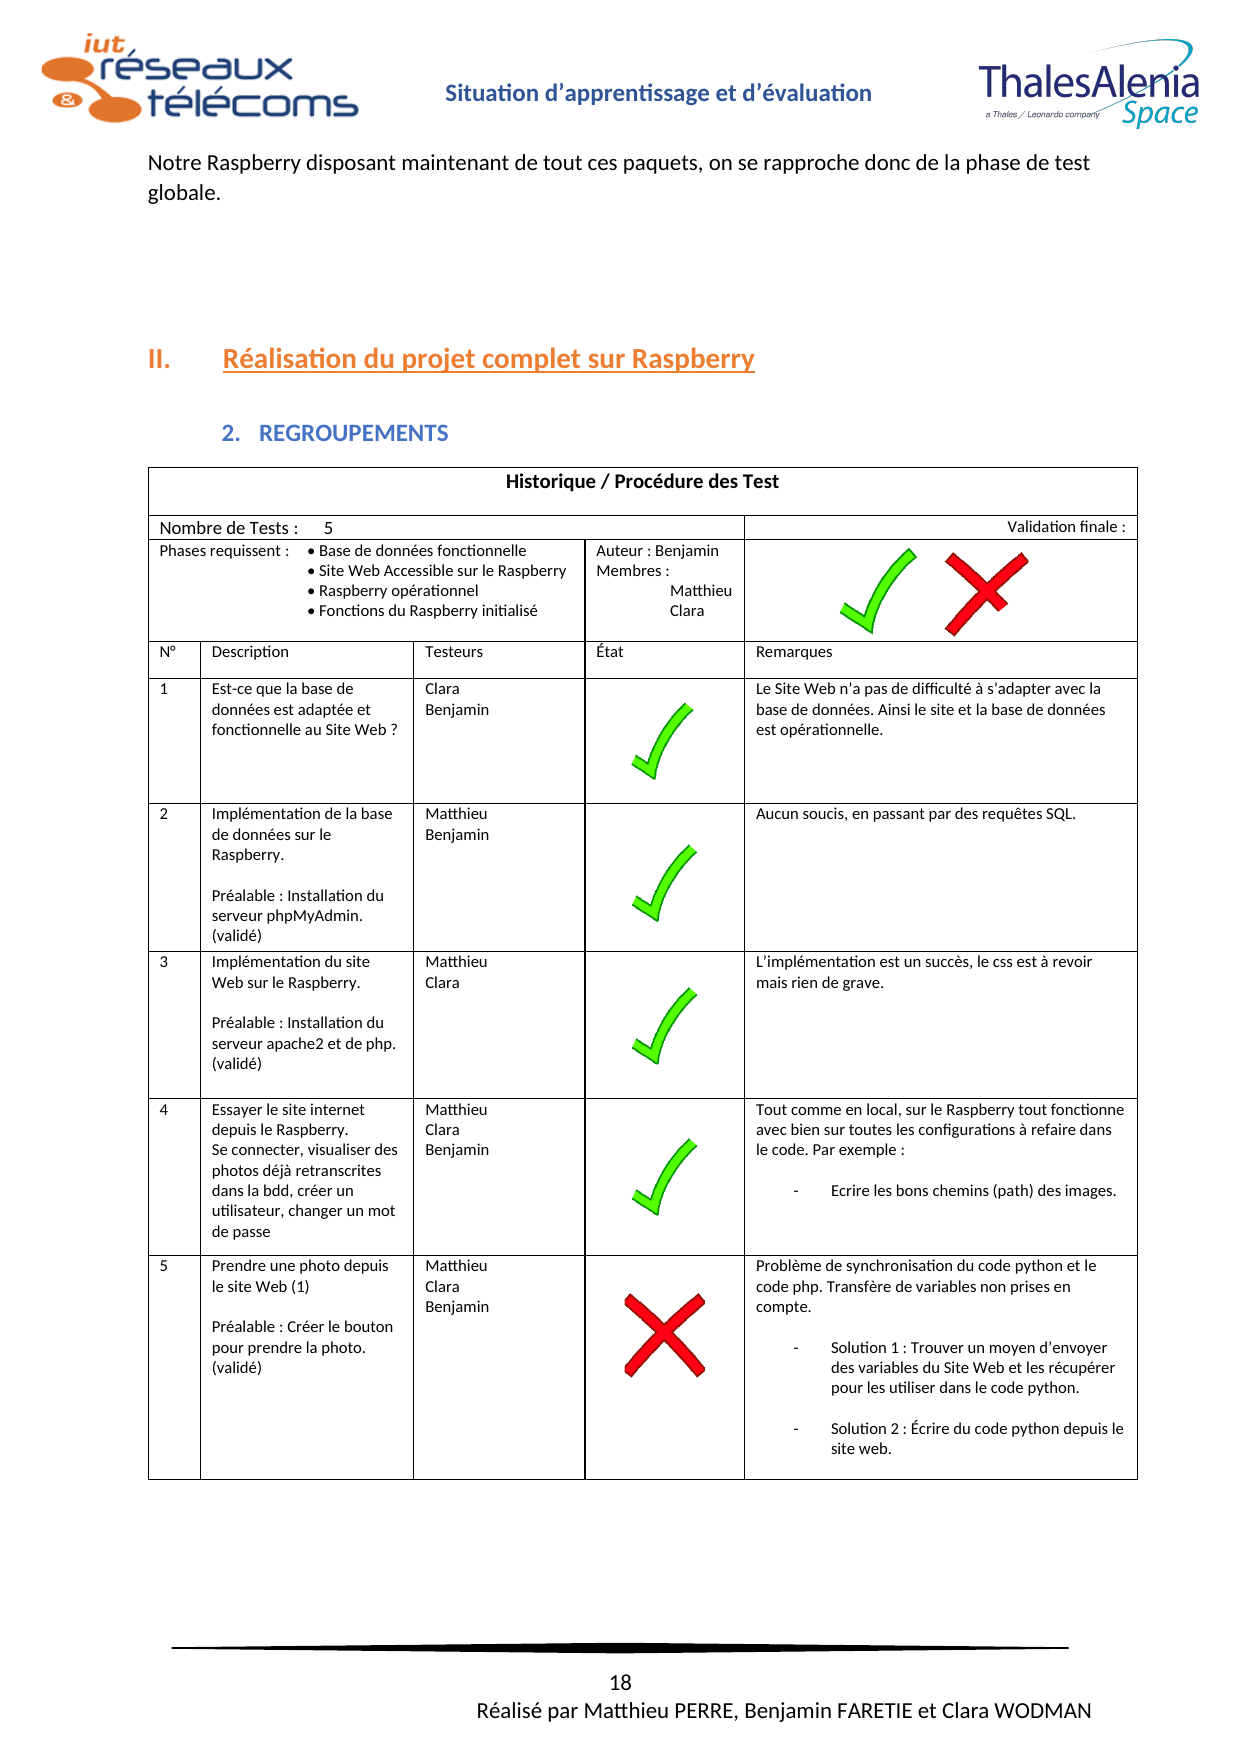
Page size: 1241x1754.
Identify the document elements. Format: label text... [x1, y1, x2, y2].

table_cell 4 [149, 1099, 200, 1255]
picture [41, 33, 359, 123]
table_cell Essayer le site internet depuis le Raspberry. Se connecter, visualiser des photos déjà retranscrites dans la bdd, créer un utilisateur, changer un mot de passe [201, 1099, 413, 1255]
picture [978, 39, 1199, 129]
table_cell Est-ce que la base de données est adaptée et fonctionnelle au Site Web ? [201, 679, 413, 803]
list Réalisation du projet complet sur Raspberry [148, 340, 1093, 376]
table_cell Validation finale : [745, 516, 1137, 539]
list REGROUPEMENTS [221, 417, 1093, 448]
table_cell État [586, 642, 744, 677]
picture [618, 1130, 710, 1223]
table_cell [586, 952, 744, 1098]
table_cell Testeurs [414, 642, 584, 677]
table_cell Aucun soucis, en passant par des requêtes SQL. [745, 804, 1137, 951]
picture [615, 694, 708, 787]
text Notre Raspberry disposant maintenant de tout ces paquets, on se rapproche donc de la phase de test globale. [148, 148, 1093, 206]
table_cell Implémentation du site Web sur le Raspberry. Préalable : Installation du serveur apache2 et de php. (validé) [201, 952, 413, 1098]
picture [619, 1284, 706, 1382]
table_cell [414, 1256, 584, 1479]
table_cell Clara Benjamin [414, 679, 584, 803]
table_cell Matthieu Clara Benjamin [414, 1099, 584, 1255]
table_cell N° [149, 642, 200, 677]
table_cell [745, 540, 1137, 641]
table_cell Phases requissent : • Base de données fonctionnelle • Site Web Accessible sur le Raspberry • Raspberry opérationnel • Fonctions du Raspberry initialisé [149, 540, 584, 641]
table_cell Matthieu Clara [414, 952, 584, 1098]
table_cell L’implémentation est un succès, le css est à revoir mais rien de grave. [745, 952, 1137, 1098]
table_cell Nombre de Tests : 5 [149, 516, 744, 539]
table_header Historique / Procédure des Test [149, 468, 1137, 515]
picture [834, 546, 1029, 641]
table_cell 2 [149, 804, 200, 951]
table_cell 3 [149, 952, 200, 1098]
table_cell [586, 679, 744, 803]
table_cell Problème de synchronisation du code python et le code php. Transfère de variables non prises en compte. Solution 1 : Trouver un moyen d’envoyer des variables du Site Web et les récupérer pour les utiliser dans le code python. Solution 2 : Écrire du code python depuis le site web. [745, 1256, 1137, 1479]
table_cell Auteur : Benjamin Membres : Matthieu Clara [586, 540, 744, 641]
picture [618, 836, 710, 929]
table_cell 5 [149, 1256, 200, 1479]
picture [1142, 110, 1149, 120]
table_cell Implémentation de la base de données sur le Raspberry. Préalable : Installation du serveur phpMyAdmin. (validé) [201, 804, 413, 951]
table_cell Prendre une photo depuis le site Web (1) Préalable : Créer le bouton pour prendre la photo. (validé) [201, 1256, 413, 1479]
picture [618, 979, 710, 1072]
table_cell [586, 1099, 744, 1255]
table_cell [586, 1256, 744, 1479]
table_cell Description [201, 642, 413, 677]
table_cell Matthieu Benjamin [414, 804, 584, 951]
table_cell Remarques [745, 642, 1137, 677]
table_cell [586, 804, 744, 951]
table_cell Tout comme en local, sur le Raspberry tout fonctionne avec bien sur toutes les configurations à refaire dans le code. Par exemple : Ecrire les bons chemins (path) des images. [745, 1099, 1137, 1255]
table_cell Le Site Web n’a pas de difficulté à s’adapter avec la base de données. Ainsi le site et la base de données est opérationnelle. [745, 679, 1137, 803]
table_cell 1 [149, 679, 200, 803]
